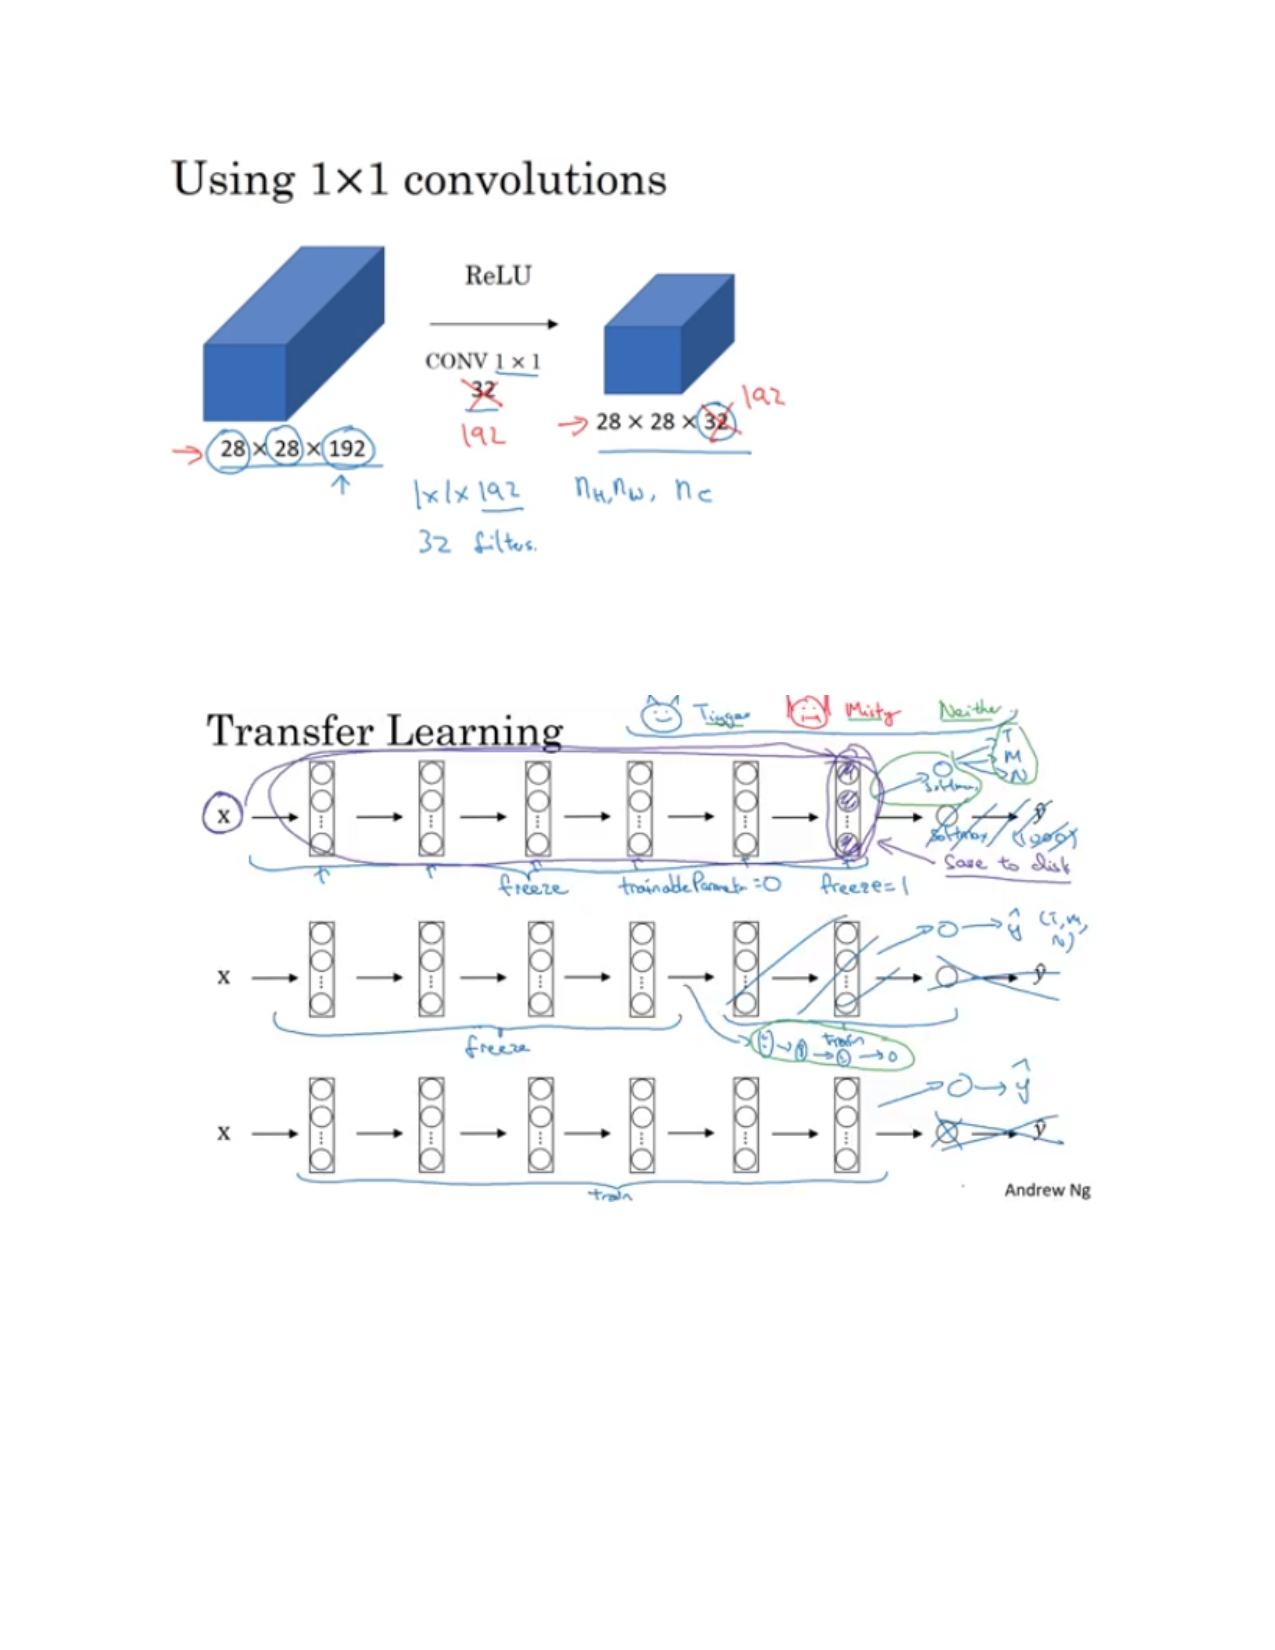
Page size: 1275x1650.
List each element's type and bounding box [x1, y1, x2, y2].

picture [150, 695, 1125, 1202]
picture [150, 150, 1071, 618]
